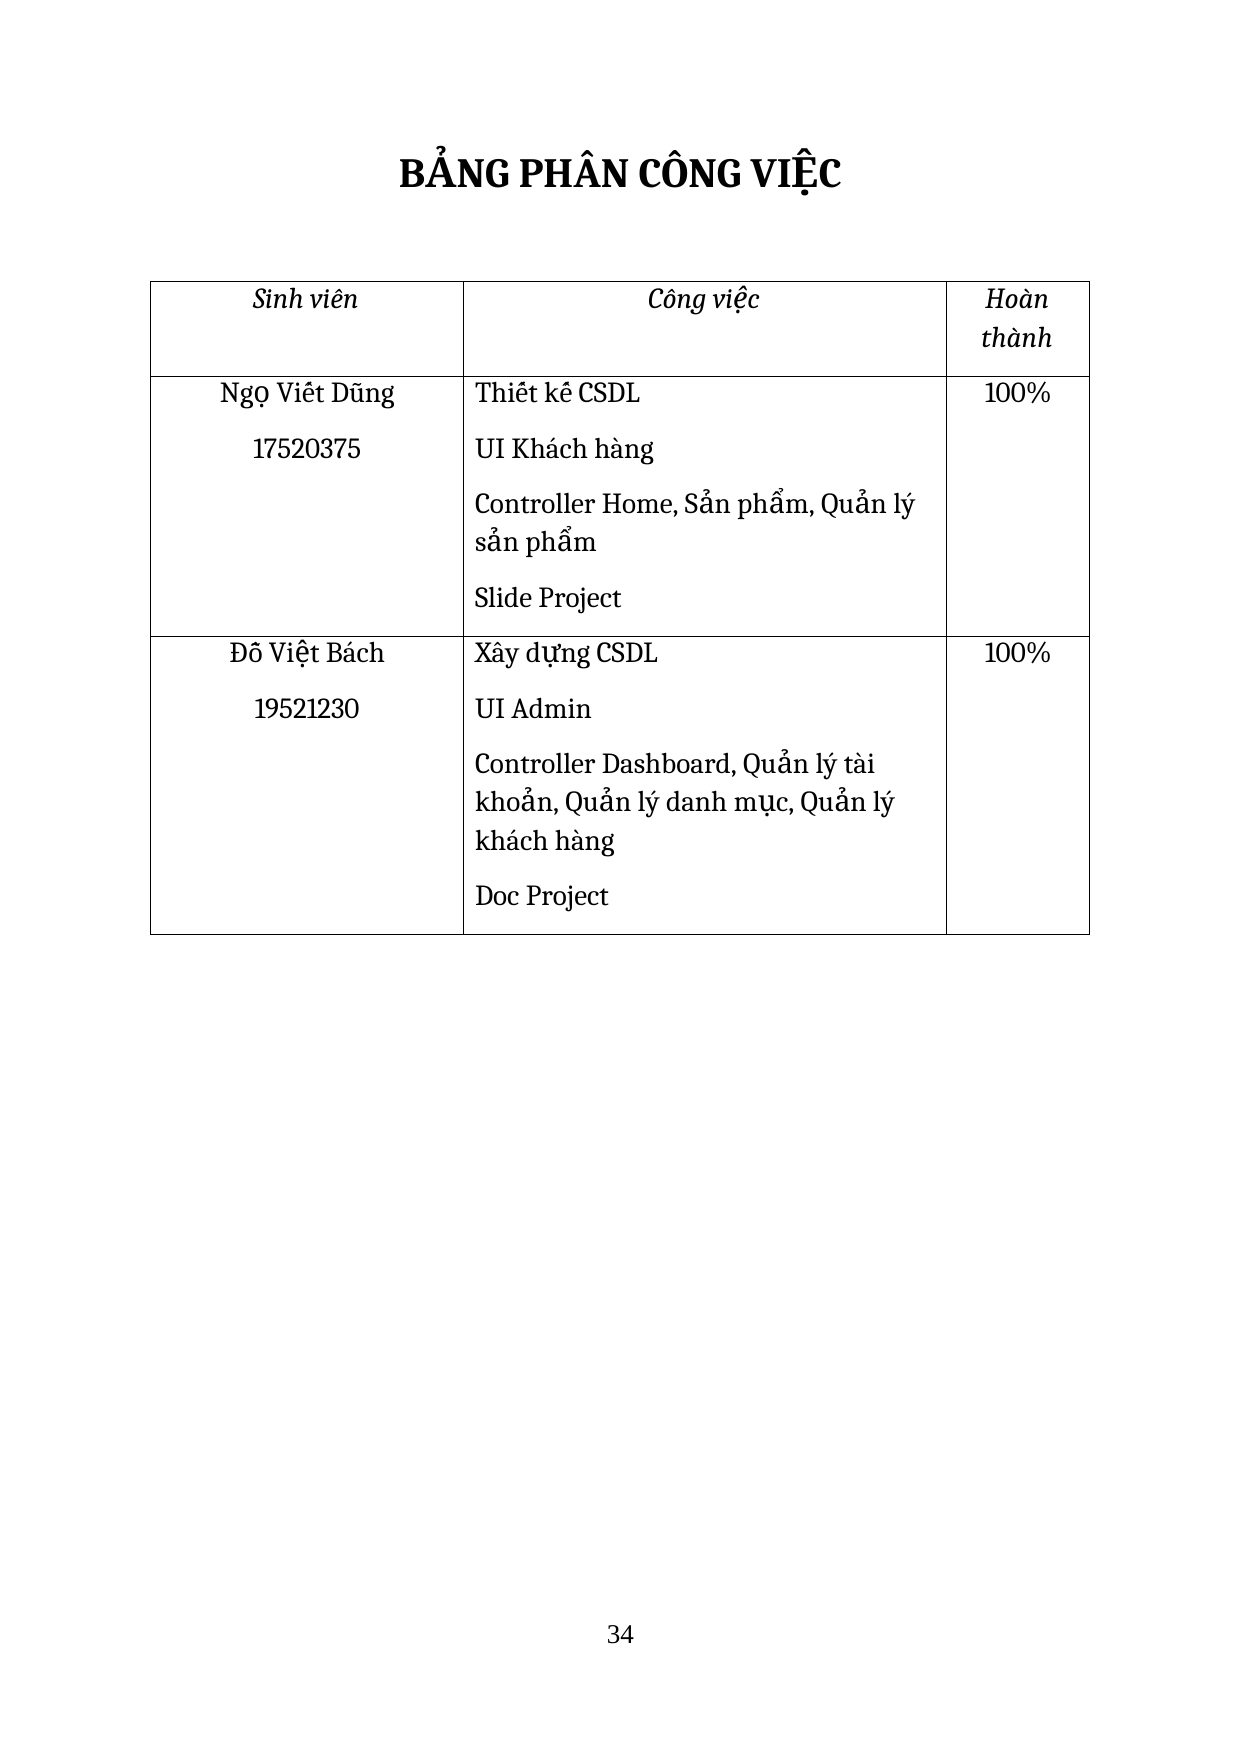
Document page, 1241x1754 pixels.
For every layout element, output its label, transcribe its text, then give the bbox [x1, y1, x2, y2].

table_header Công việc [464, 282, 946, 376]
table_cell 100% [947, 637, 1089, 934]
table_cell Xây dựng CSDL UI Admin Controller Dashboard, Quản lý tài khoản, Quản lý danh mục, Quản lý khách hàng Doc Project [464, 637, 946, 934]
table_header Hoàn thành [947, 282, 1089, 376]
table_cell Thiết kế CSDL UI Khách hàng Controller Home, Sản phẩm, Quản lý sản phẩm Slide Project [464, 377, 946, 636]
text BẢNG PHÂN CÔNG VIỆC [150, 150, 1090, 198]
table_cell Ngọ Viết Dũng 17520375 [151, 377, 463, 636]
table_cell 100% [947, 377, 1089, 636]
table_header Sinh viên [151, 282, 463, 376]
table_cell Đỗ Việt Bách 19521230 [151, 637, 463, 934]
